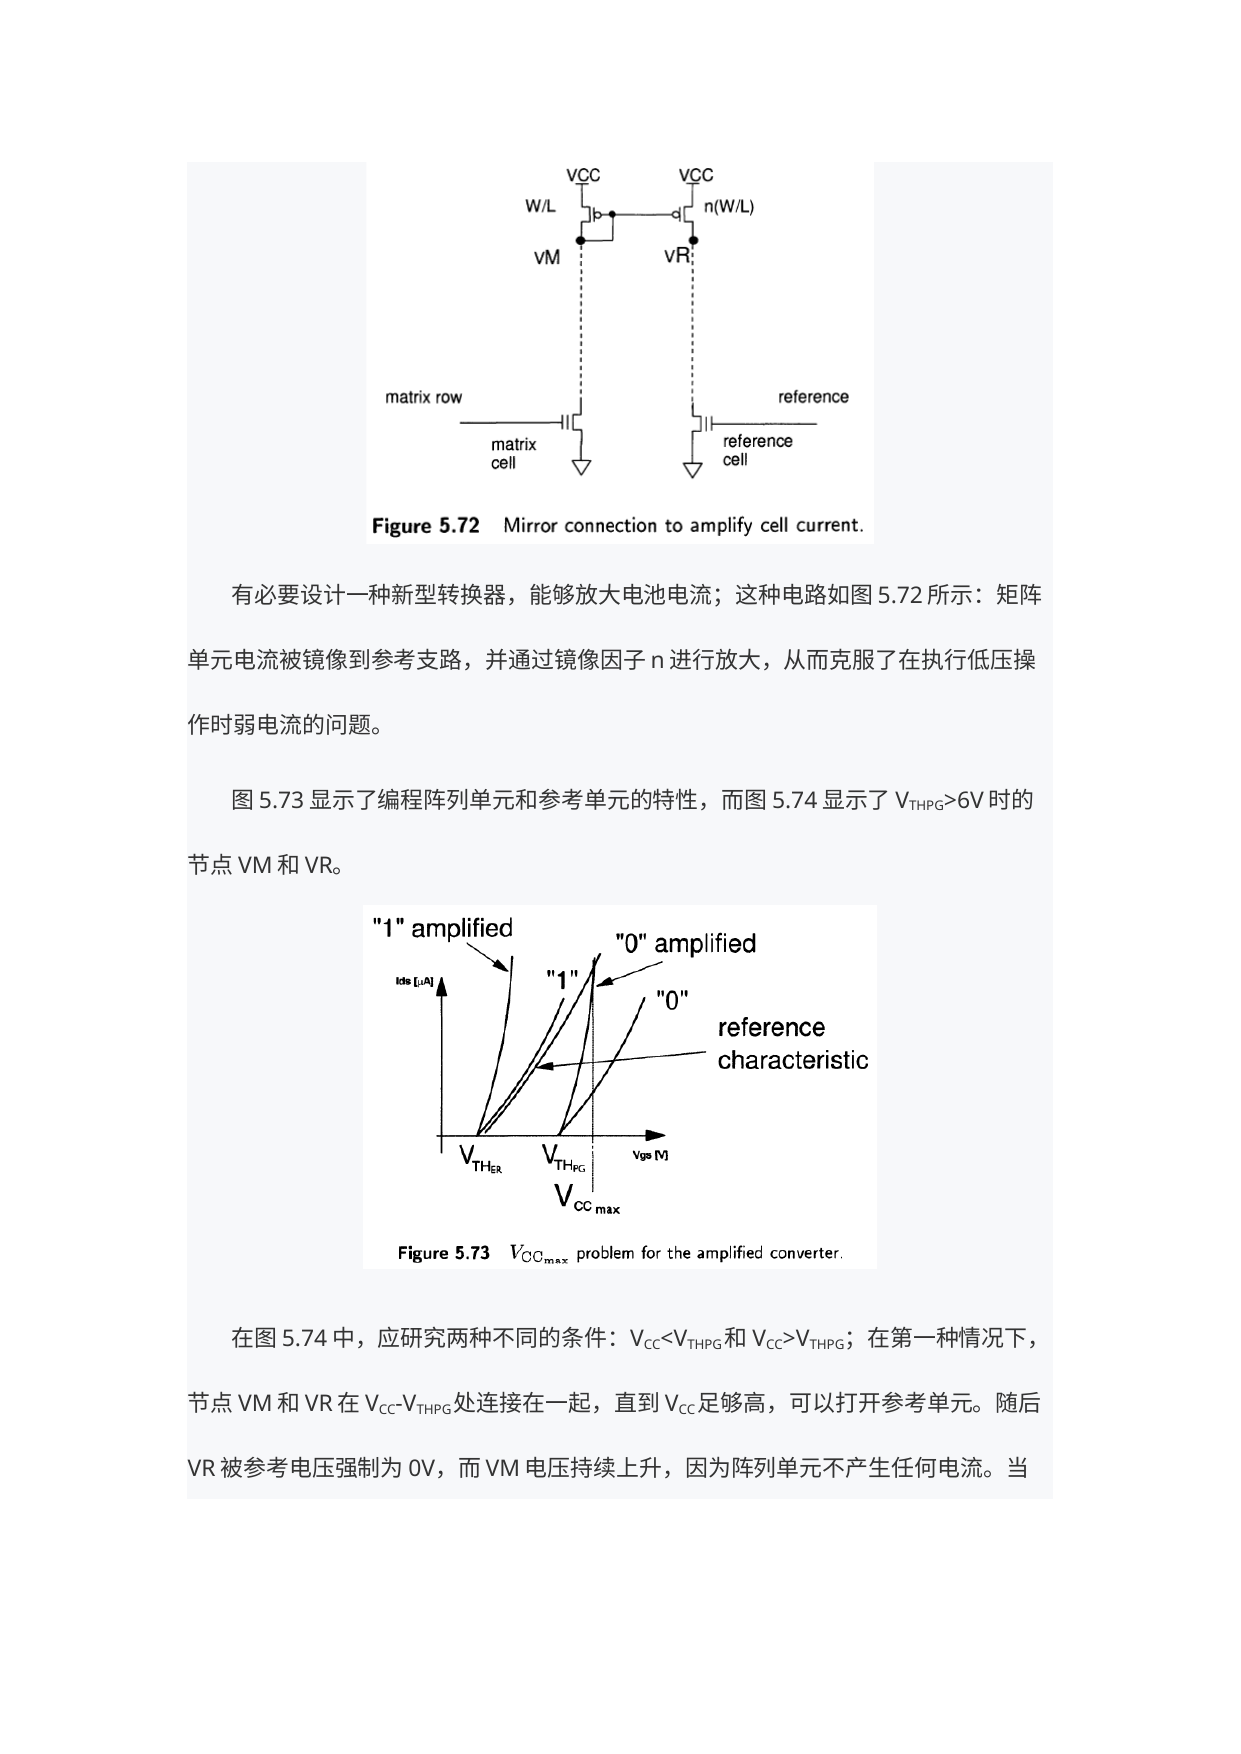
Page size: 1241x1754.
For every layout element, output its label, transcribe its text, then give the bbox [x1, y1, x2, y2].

text 有必要设计一种新型转换器，能够放大电池电流；这种电路如图5.72所示：矩阵单元电流被镜像到参考支路，并通过镜像因子n进行放大，从而克服了在执行低压操作时弱电流的问题。 [187, 561, 1053, 756]
picture [366, 162, 874, 544]
text 图5.73显示了编程阵列单元和参考单元的特性，而图5.74显示了VTHPG>6V时的节点VM和VR。 [187, 766, 1053, 896]
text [187, 1304, 1053, 1499]
picture [363, 905, 878, 1269]
